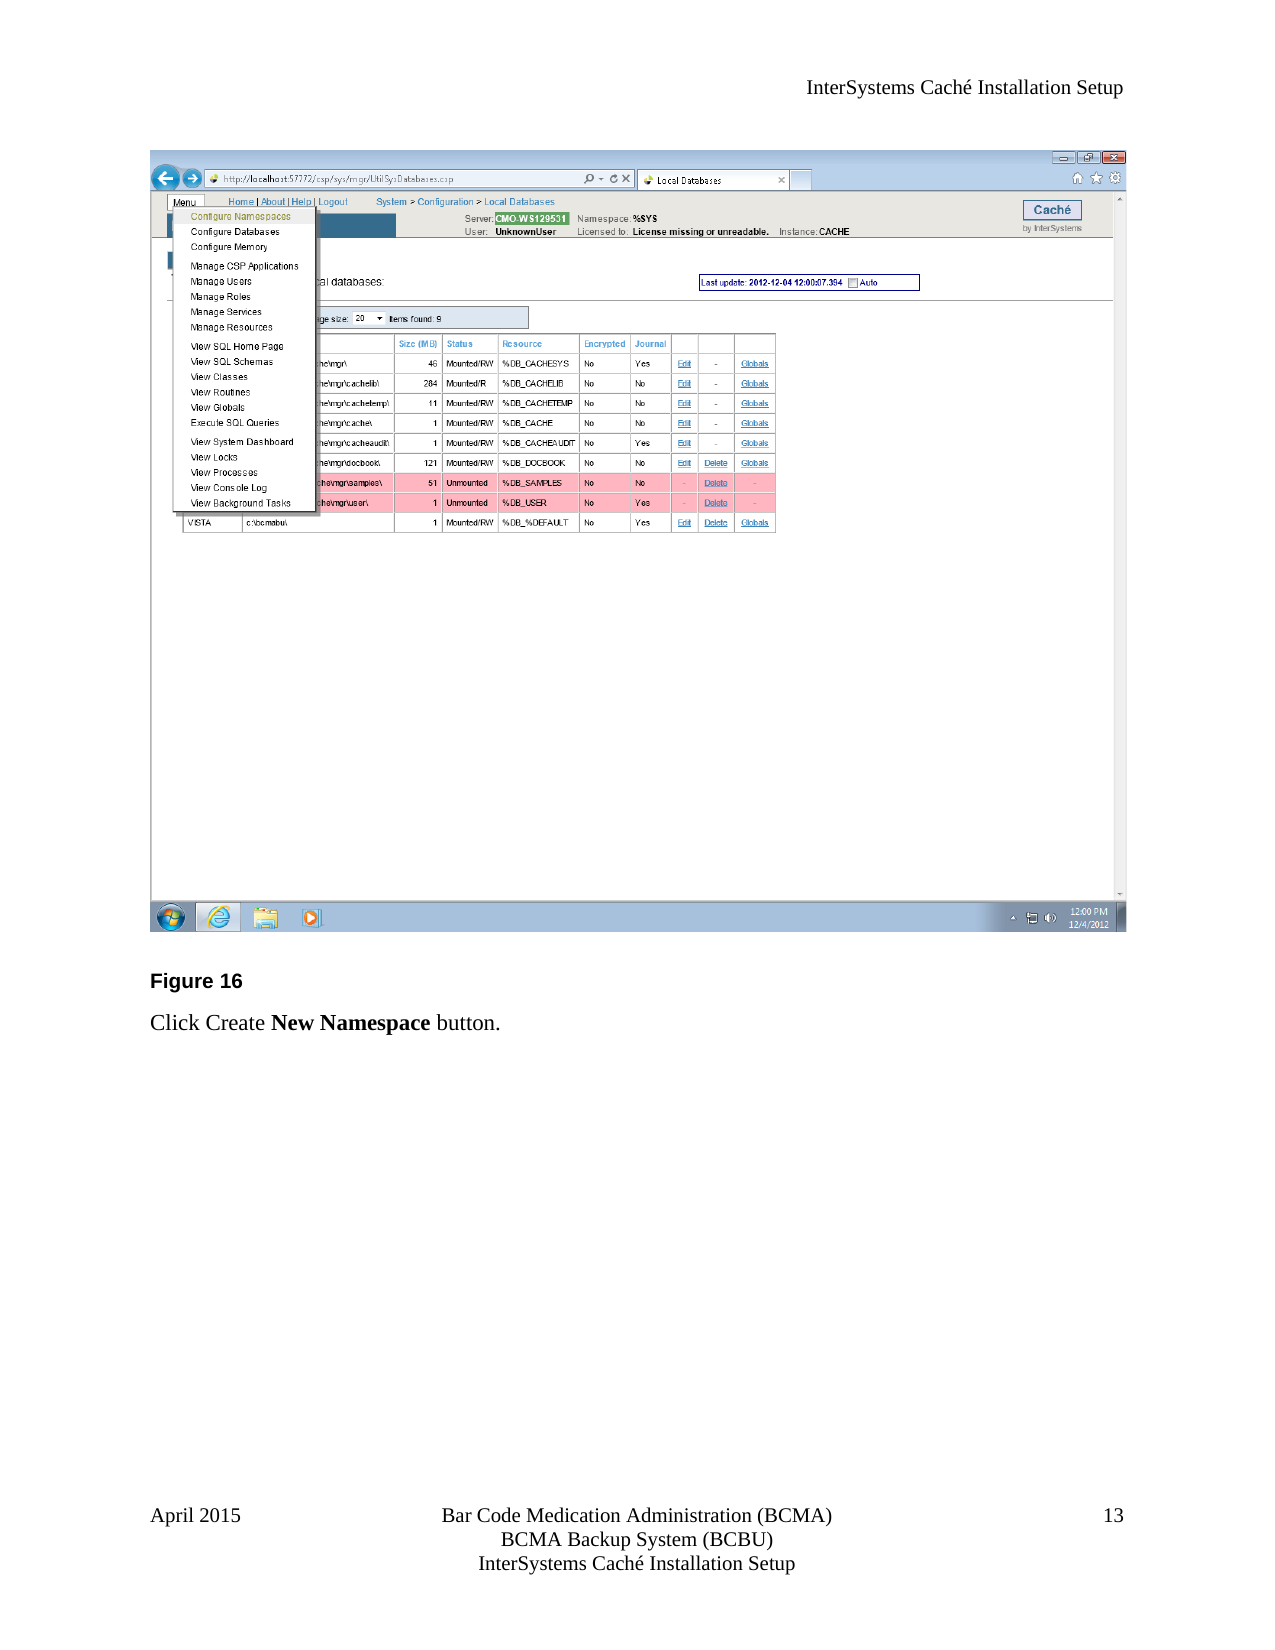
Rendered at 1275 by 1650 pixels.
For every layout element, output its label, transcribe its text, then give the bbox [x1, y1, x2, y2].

text Figure 16 [150, 969, 1125, 993]
text Click Create New Namespace button. [150, 1009, 1125, 1036]
picture [150, 150, 1127, 932]
